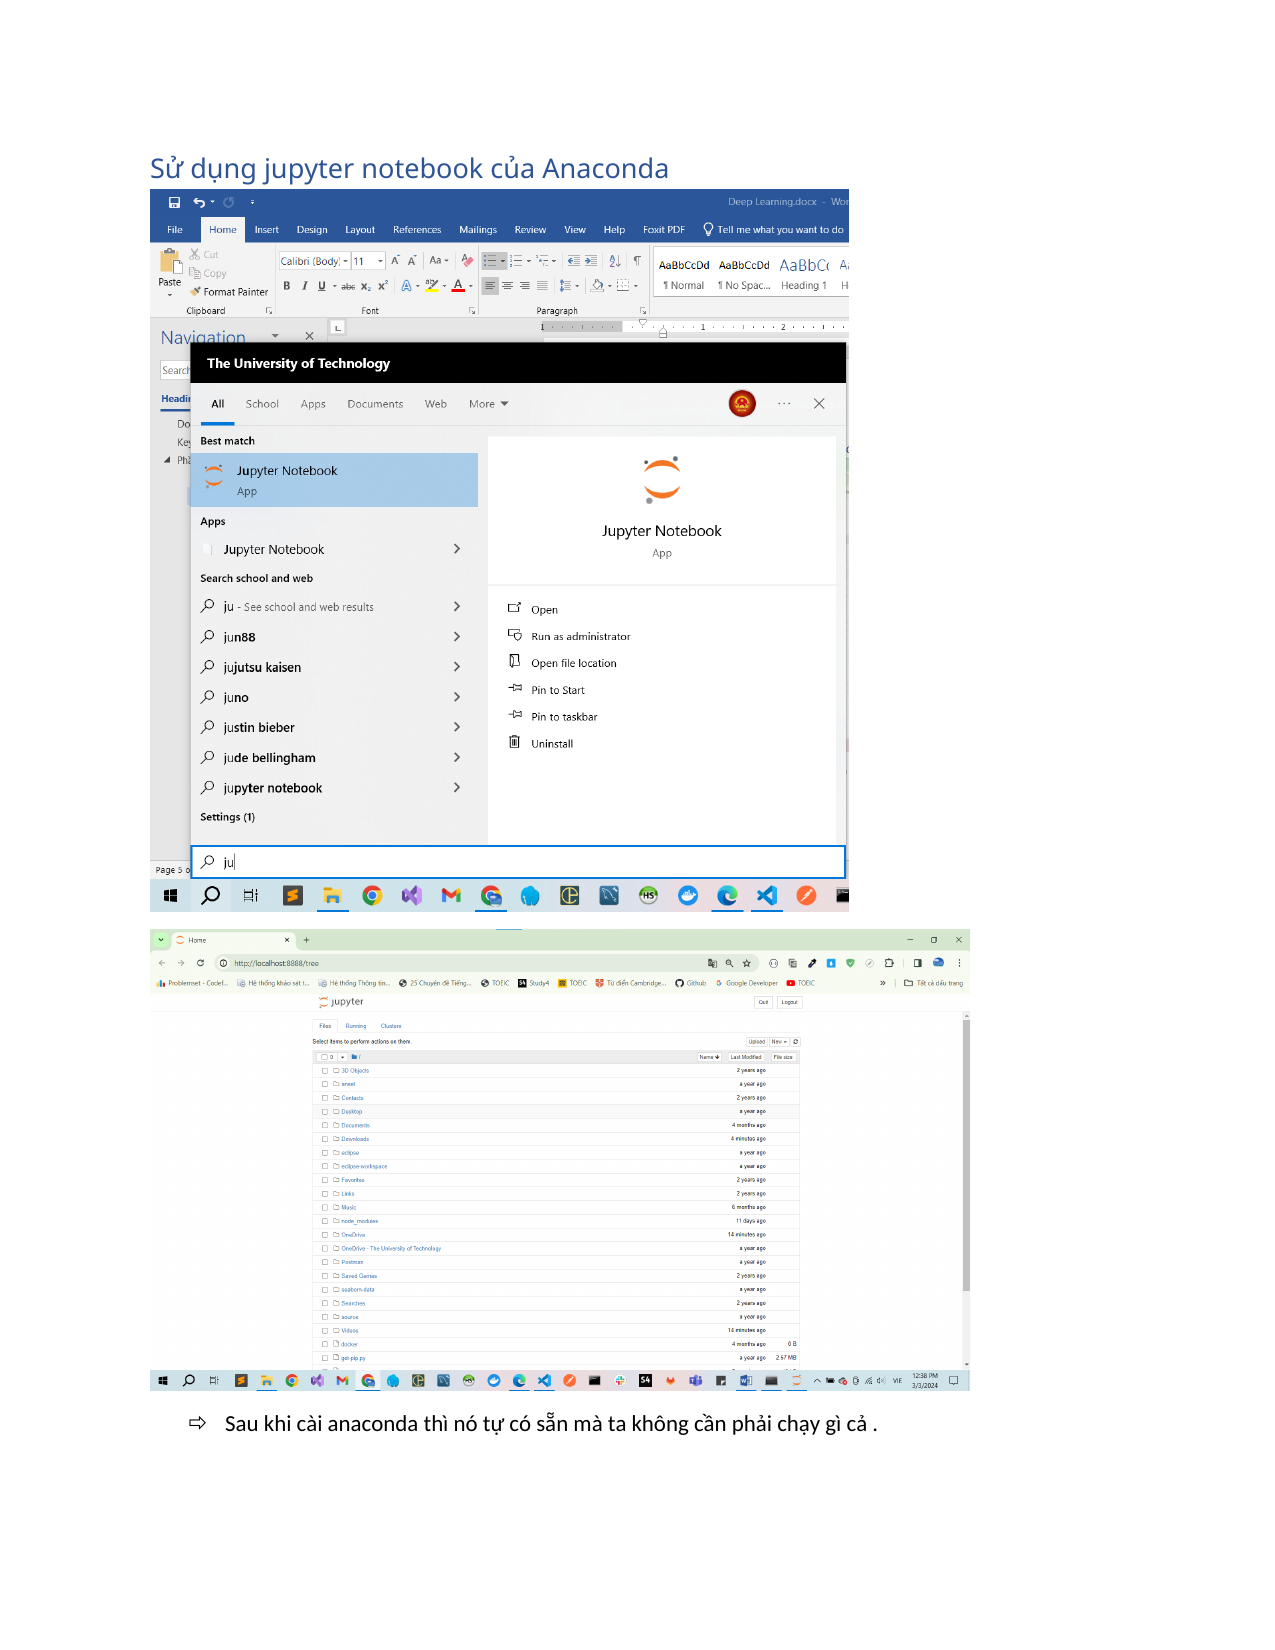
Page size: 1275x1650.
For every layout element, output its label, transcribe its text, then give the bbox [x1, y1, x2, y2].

list Sau khi cài anaconda thì nó tự có sẵn mà ta không cần phải chạy gì cả . [187, 1409, 1125, 1437]
picture [150, 929, 971, 1391]
picture [150, 189, 849, 912]
subtitle Sử dụng jupyter notebook của Anaconda [150, 150, 1125, 187]
